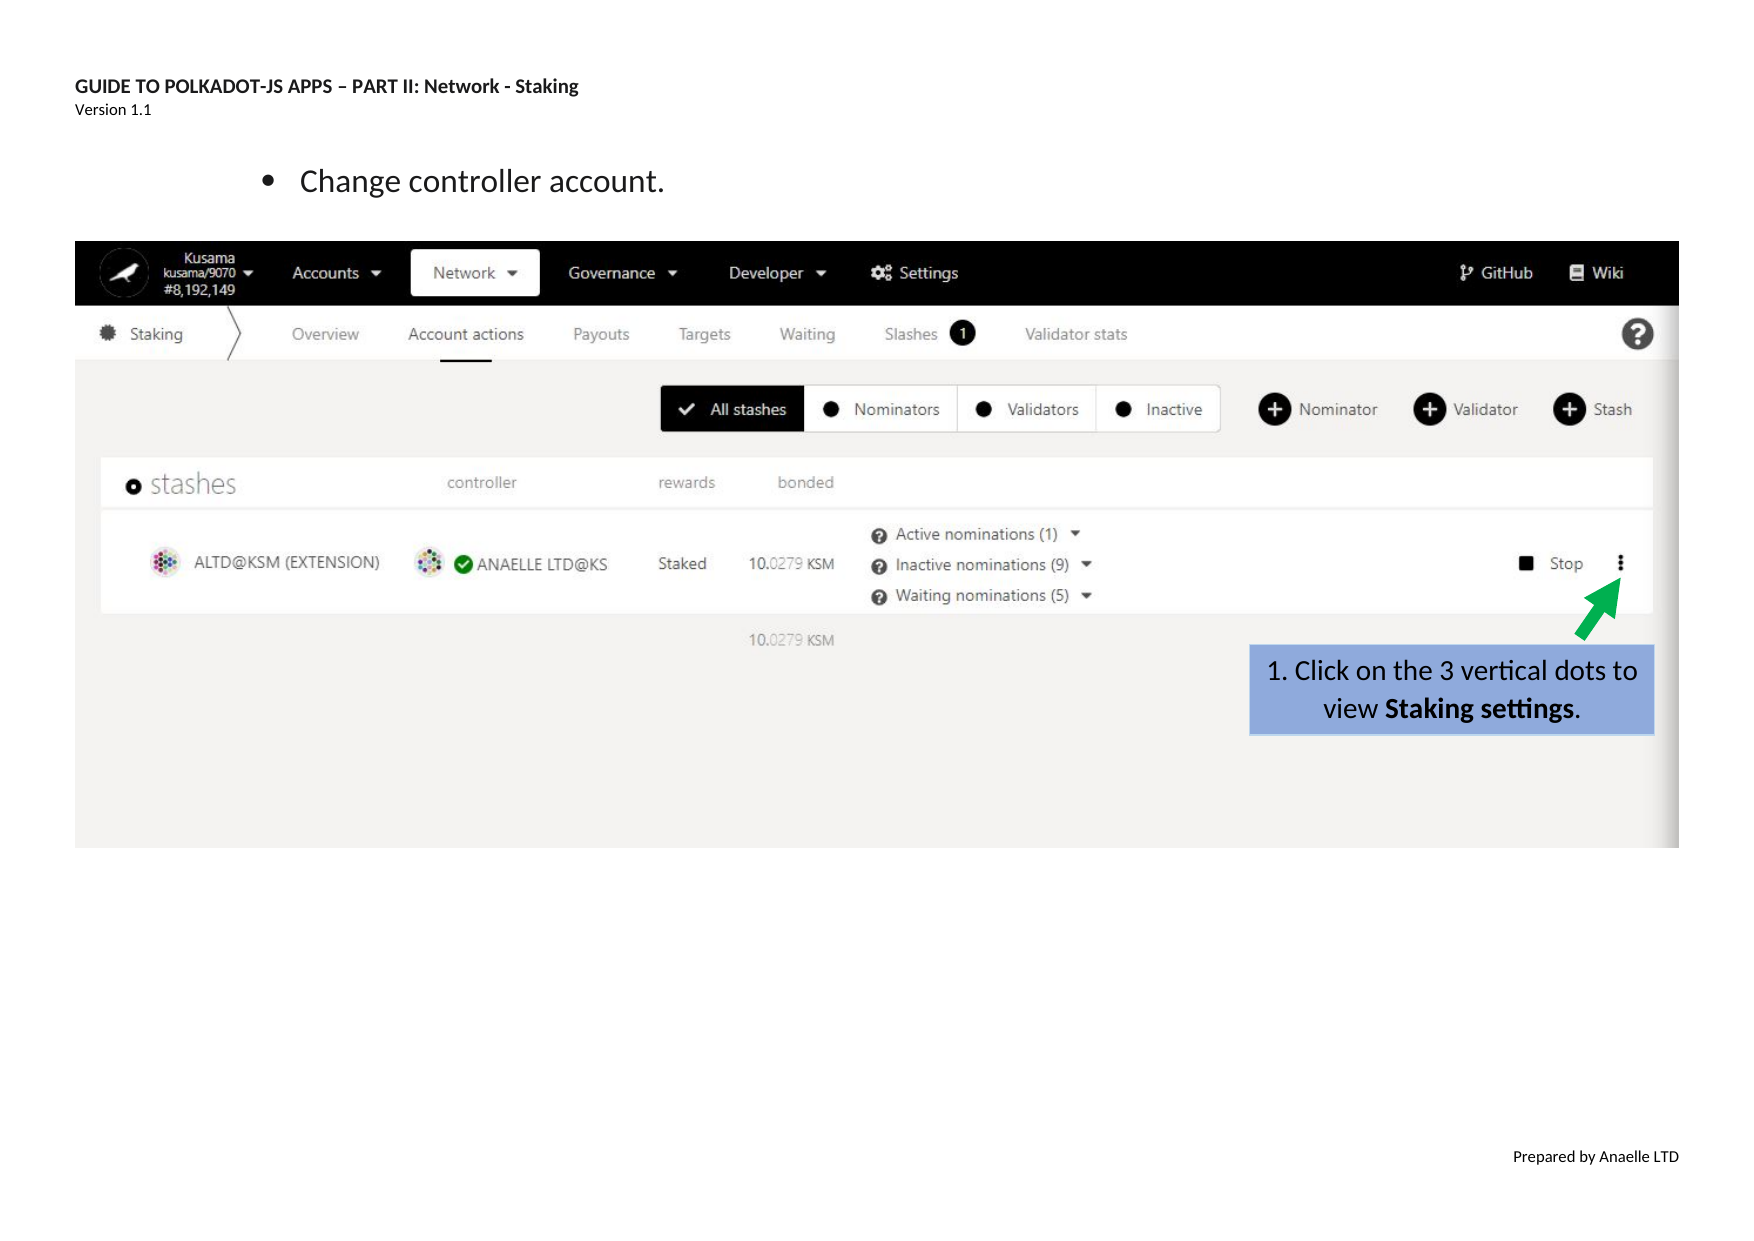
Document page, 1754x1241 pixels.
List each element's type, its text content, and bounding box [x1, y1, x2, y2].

list Change controller account. [262, 160, 1654, 201]
picture [75, 241, 1679, 848]
